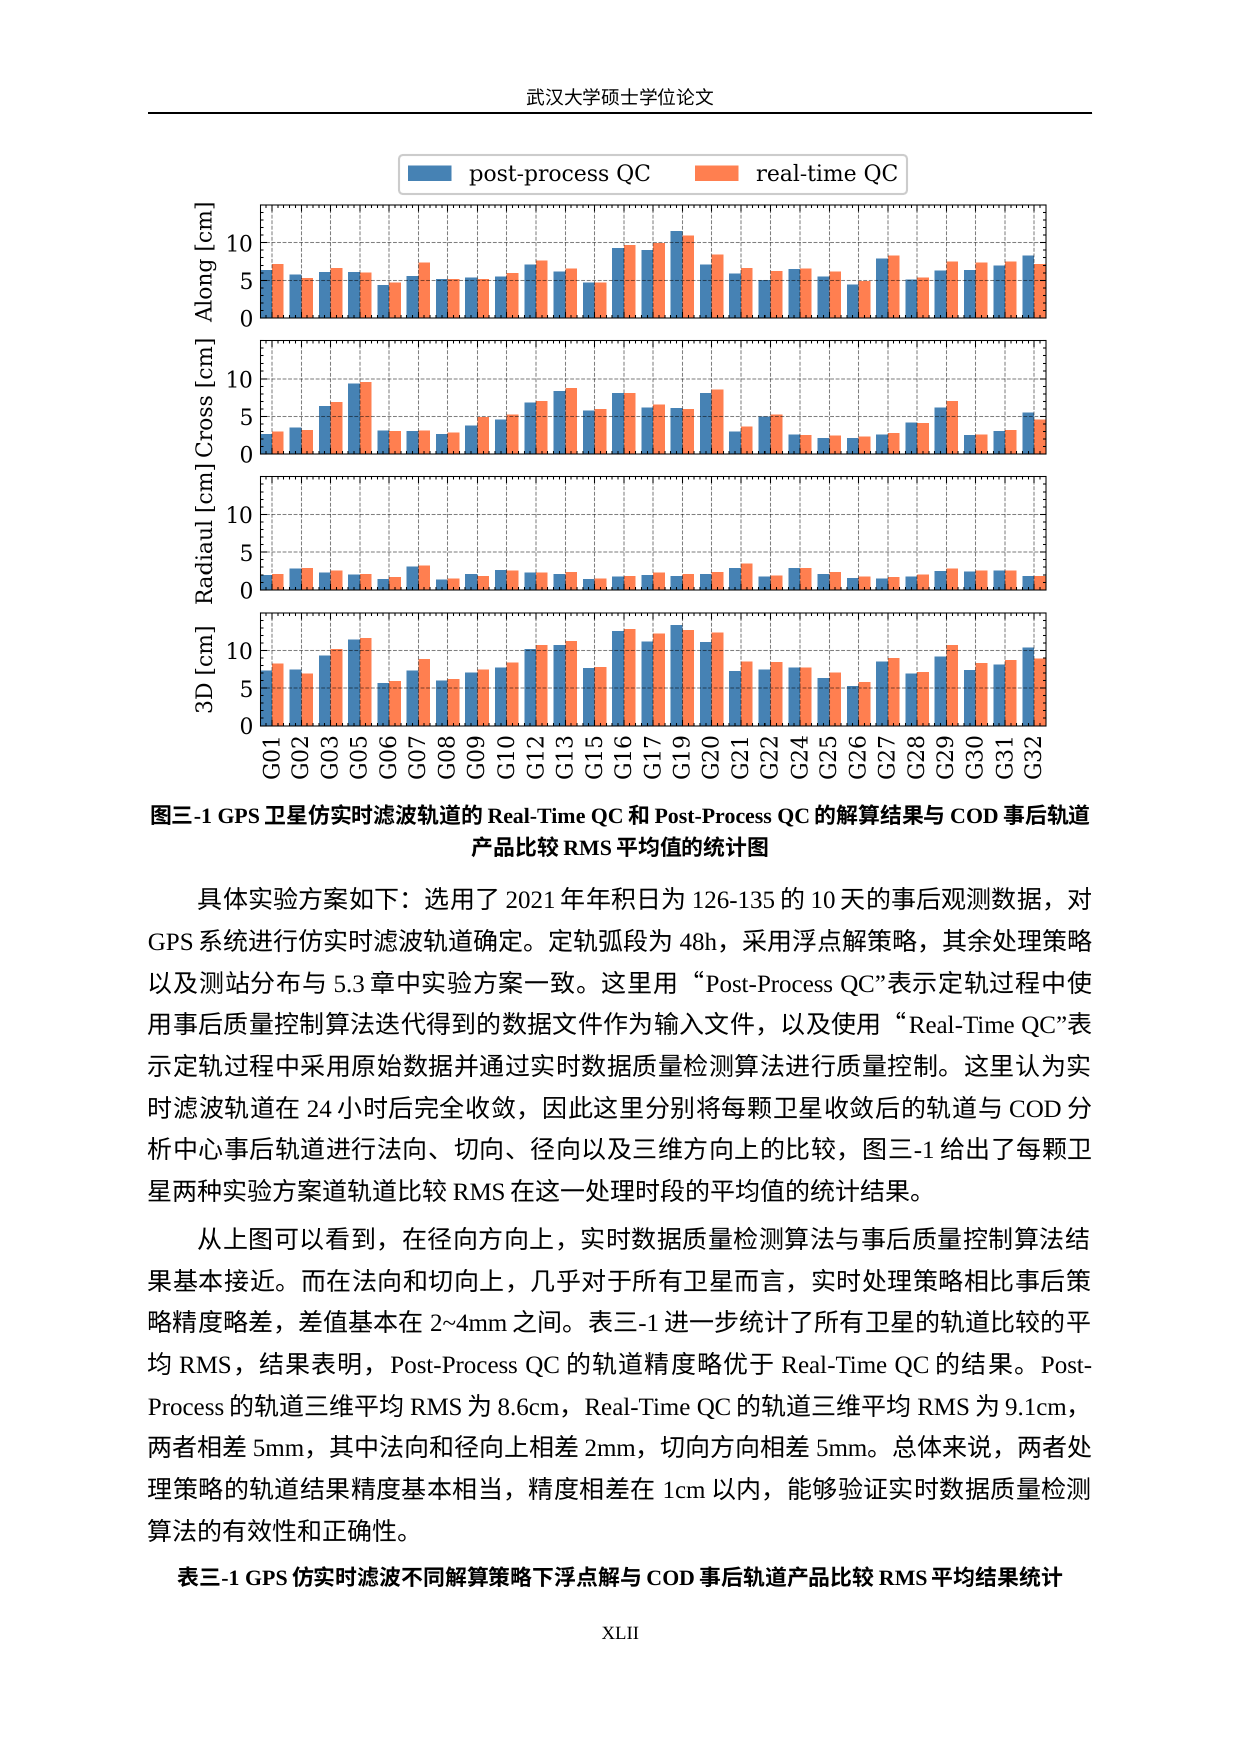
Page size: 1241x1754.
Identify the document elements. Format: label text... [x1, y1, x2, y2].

text GPS卫星仿实时滤波轨道的Real-Time QC和Post-Process QC的解算结果与COD事后轨道产品比较RMS平均值的统计图 [148, 798, 1092, 862]
text 具体实验方案如下：选用了2021年年积日为126-135的10天的事后观测数据，对GPS系统进行仿实时滤波轨道确定。定轨弧段为48h，采用浮点解策略，其余处理策略以及测站分布与5.3章中实验方案一致。这里用“Post-Process QC”表示定轨过程中使用事后质量控制算法迭代得到的数据文件作为输入文件，以及使用“Real-Time QC”表示定轨过程中采用原始数据并通过实时数据质量检测算法进行质量控制。这里认为实时滤波轨道在24小时后完全收敛，因此这里分别将每颗卫星收敛后的轨道与COD分析中心事后轨道进行法向、切向、径向以及三维方向上的比较，图3-4给出了每颗卫星两种实验方案道轨道比较RMS在这一处理时段的平均值的统计结果。 [148, 874, 1092, 1208]
text 从上图可以看到，在径向方向上，实时数据质量检测算法与事后质量控制算法结果基本接近。而在法向和切向上，几乎对于所有卫星而言，实时处理策略相比事后策略精度略差，差值基本在2~4mm之间。表3-1进一步统计了所有卫星的轨道比较的平均RMS，结果表明，Post-Process QC的轨道精度略优于Real-Time QC的结果。Post-Process的轨道三维平均RMS为8.6cm，Real-Time QC的轨道三维平均RMS为9.1cm，两者相差5mm，其中法向和径向上相差2mm，切向方向相差5mm。总体来说，两者处理策略的轨道结果精度基本相当，精度相差在1cm以内，能够验证实时数据质量检测算法的有效性和正确性。 [148, 1214, 1092, 1547]
picture [187, 147, 1053, 786]
text GPS仿实时滤波不同解算策略下浮点解与COD事后轨道产品比较RMS平均结果统计 [148, 1560, 1092, 1591]
